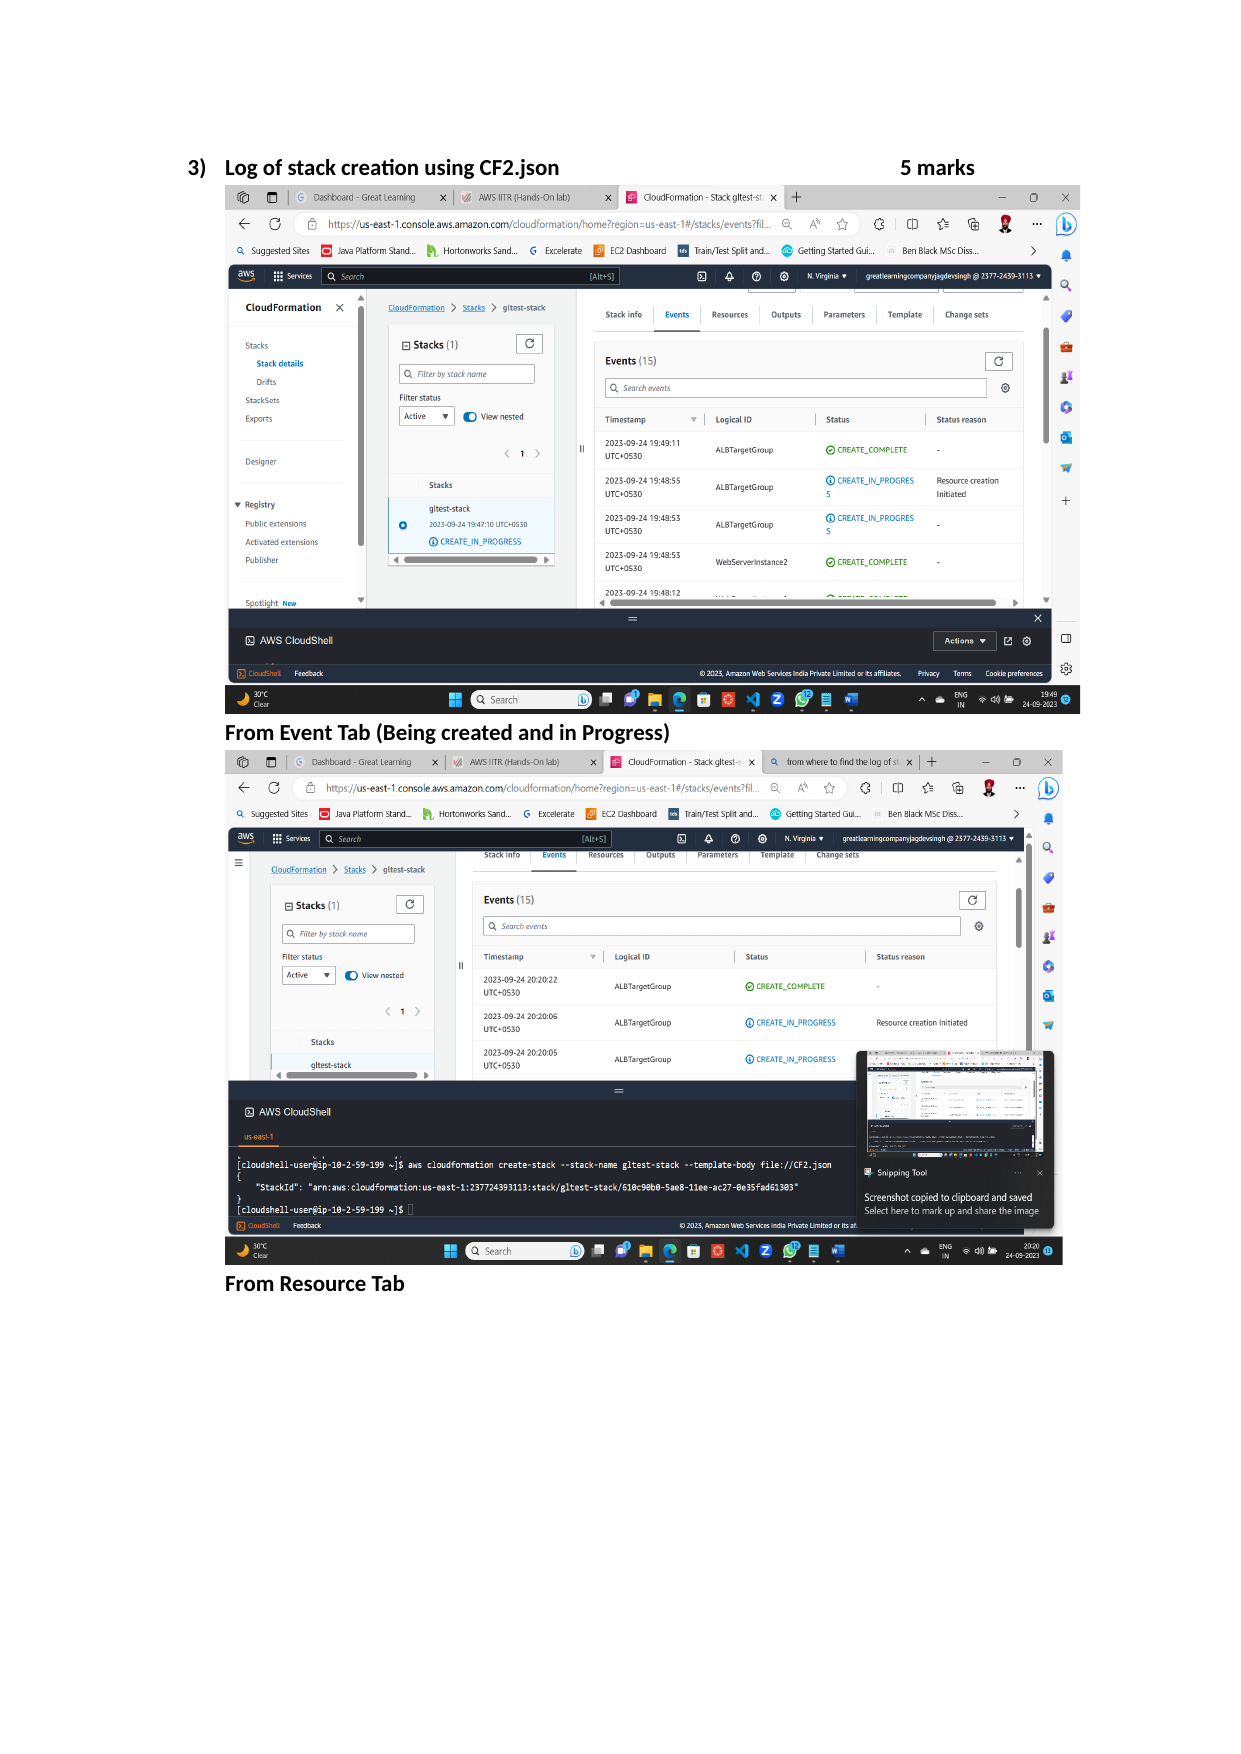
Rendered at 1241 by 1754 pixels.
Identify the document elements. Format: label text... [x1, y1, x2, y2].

text From Event Tab (Being created and in Progress) [225, 718, 1090, 746]
list Log of stack creation using CF2.json 5 marks [187, 153, 1090, 181]
text From Resource Tab [225, 1269, 1090, 1297]
picture [225, 750, 1063, 1265]
picture [225, 185, 1081, 714]
